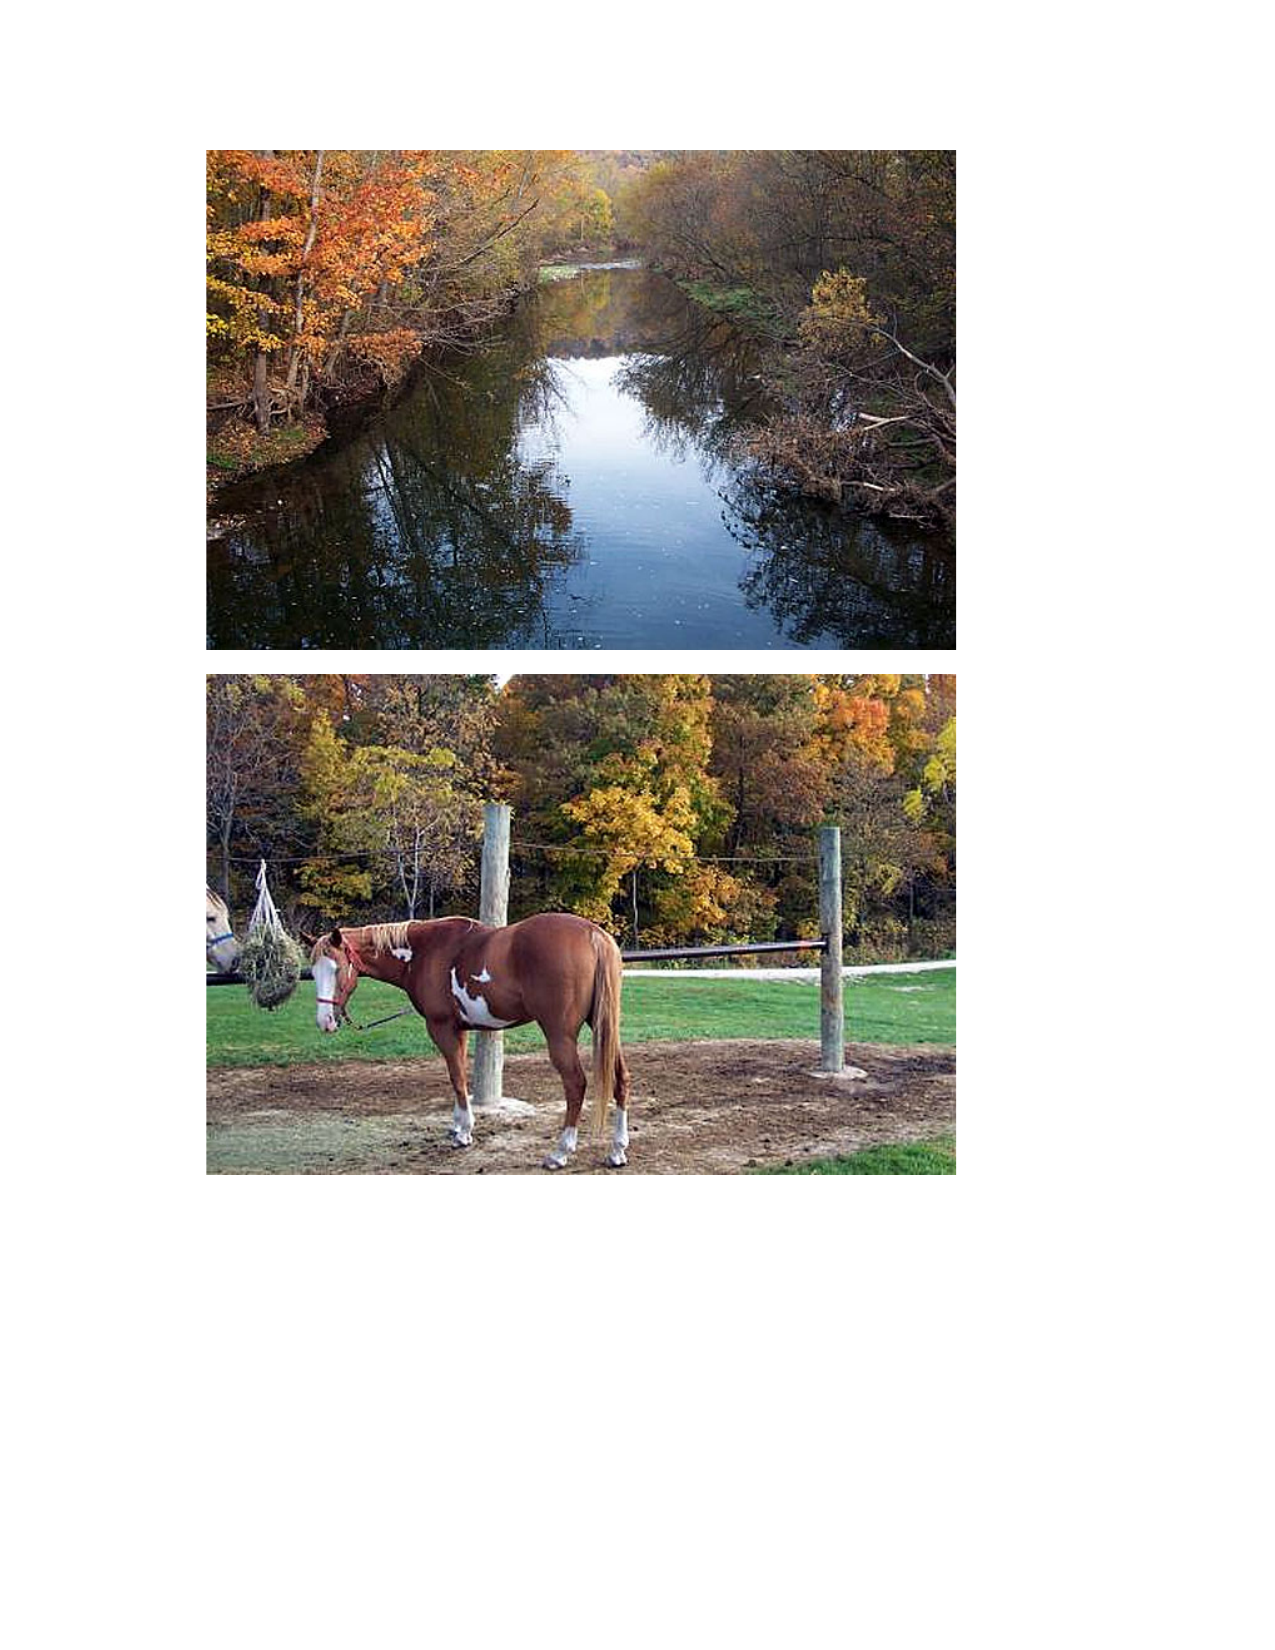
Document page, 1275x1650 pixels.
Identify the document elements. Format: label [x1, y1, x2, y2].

picture [206, 150, 957, 650]
picture [206, 674, 957, 1175]
